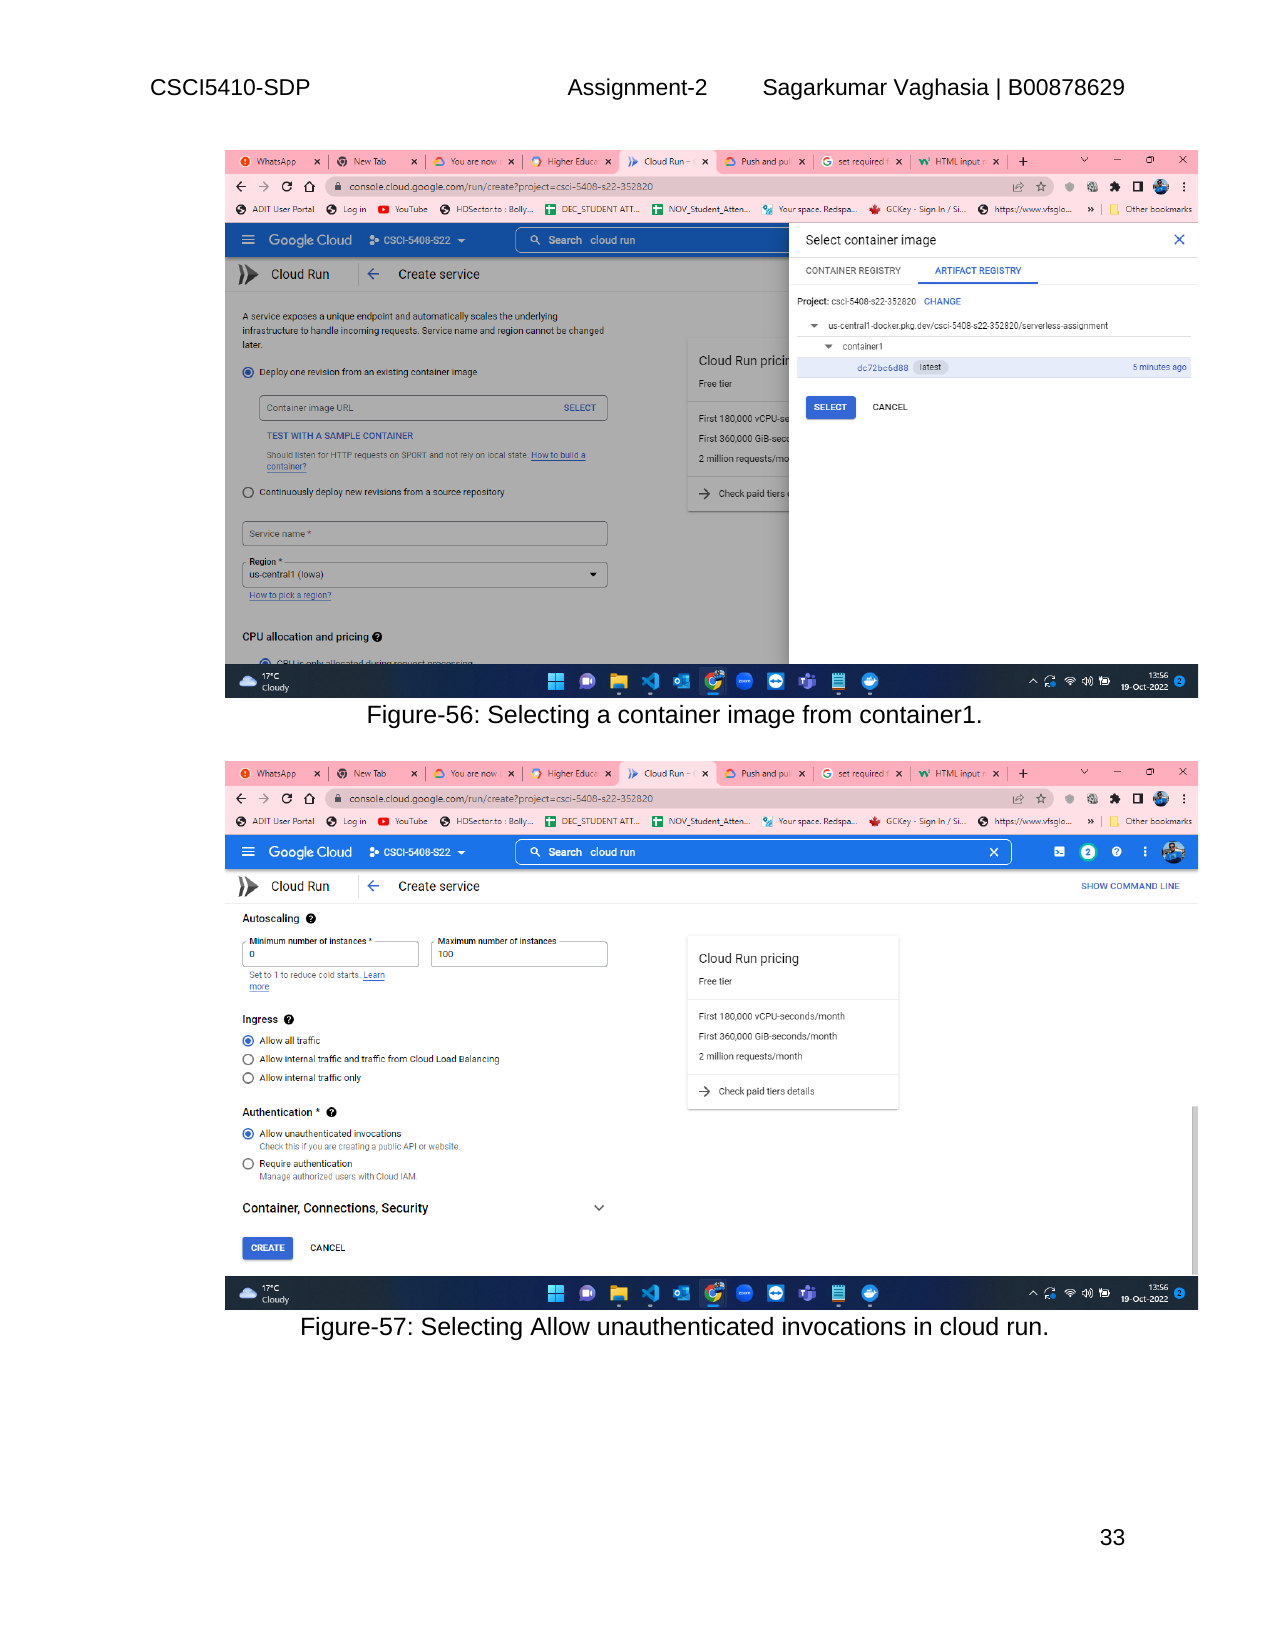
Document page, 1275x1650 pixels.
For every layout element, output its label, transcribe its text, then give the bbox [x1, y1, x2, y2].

list Figure-56: Selecting a container image from container1. [225, 700, 1125, 728]
picture [225, 150, 1199, 698]
list Figure-57: Selecting Allow unauthenticated invocations in cloud run. [225, 1312, 1125, 1340]
picture [225, 761, 1199, 1310]
